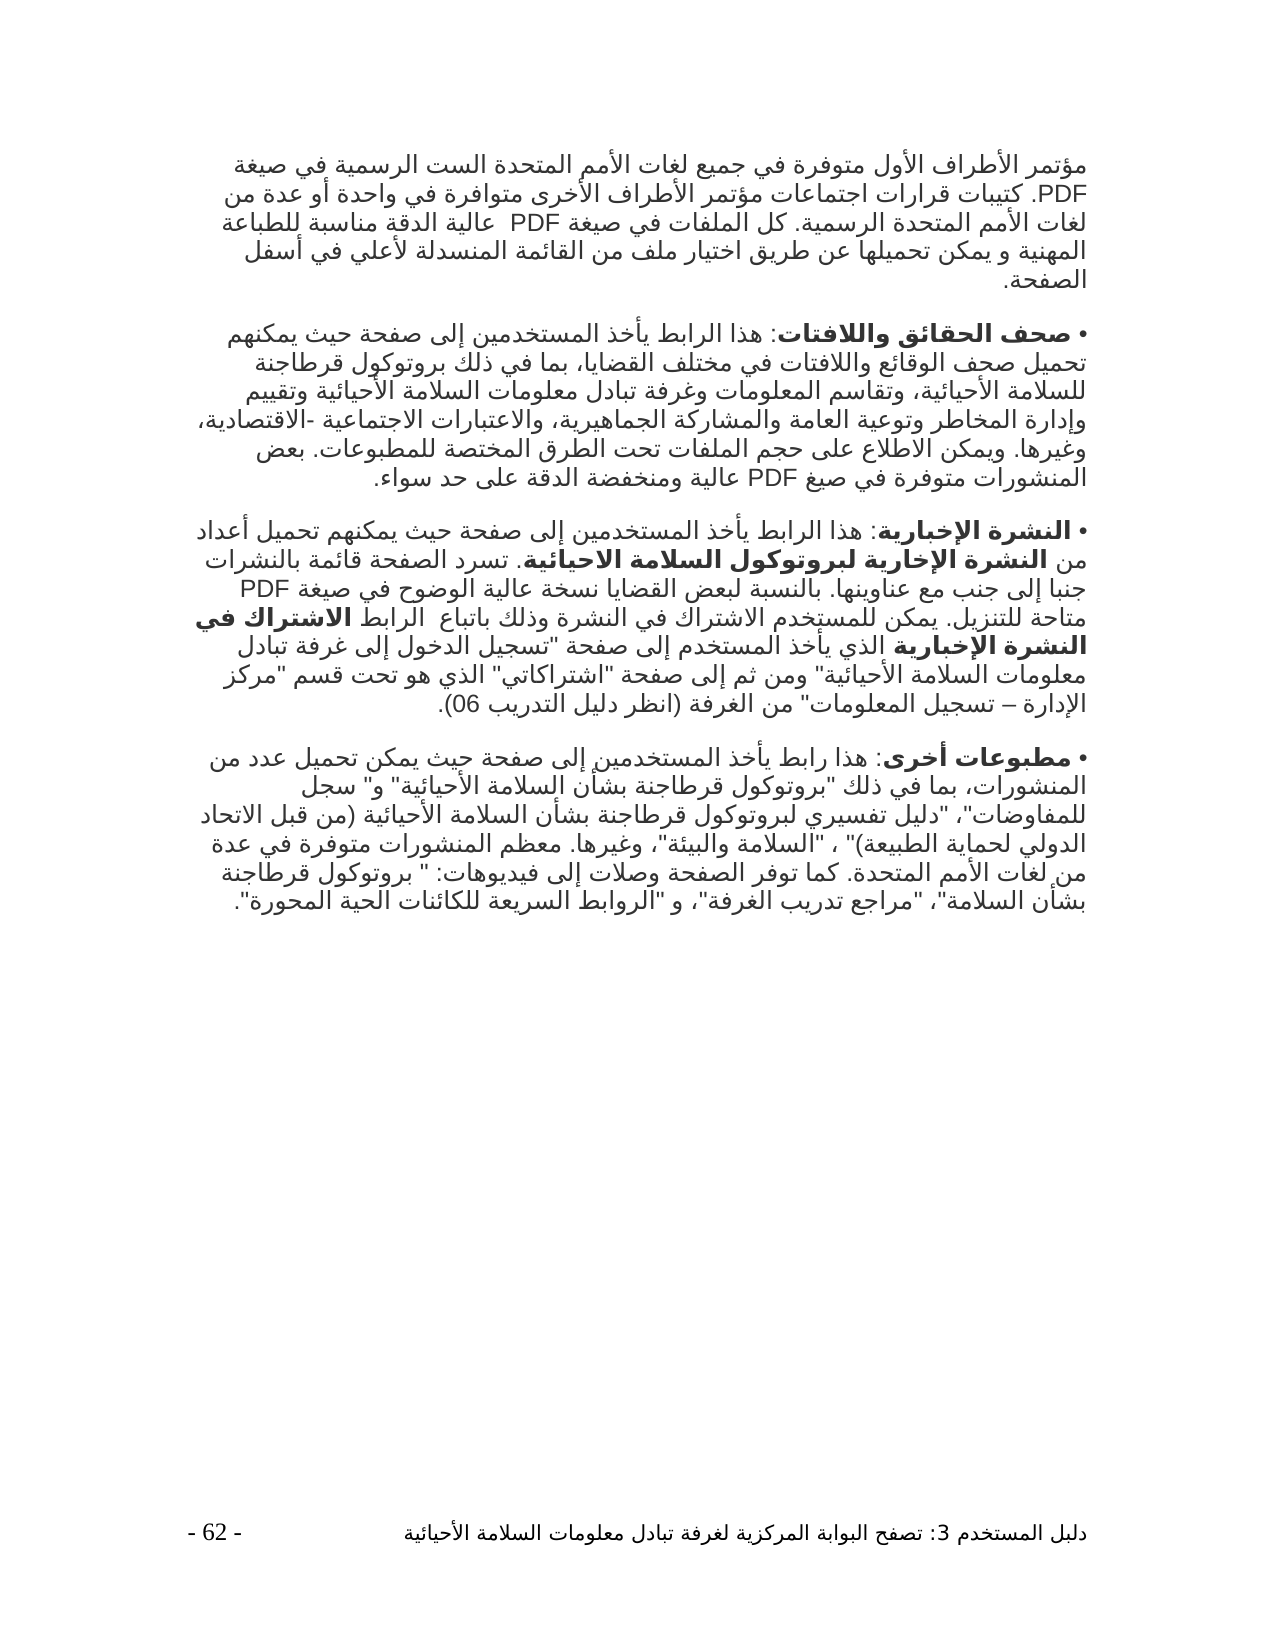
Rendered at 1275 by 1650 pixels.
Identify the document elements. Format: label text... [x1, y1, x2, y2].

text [187, 150, 1087, 294]
text • مطبوعات أخرى: هذا رابط يأخذ المستخدمين إلى صفحة حيث يمكن تحميل عدد من المنشورات، بما في ذلك "بروتوكول قرطاجنة بشأن السلامة الأحيائية" و" سجل للمفاوضات"، "دليل تفسيري لبروتوكول قرطاجنة بشأن السلامة الأحيائية (من قبل الاتحاد الدولي لحماية الطبيعة)" ، "السلامة والبيئة"، وغيرها. معظم المنشورات متوفرة في عدة من لغات الأمم المتحدة. كما توفر الصفحة وصلات إلى فيديوهات: " بروتوكول قرطاجنة بشأن السلامة"، "مراجع تدريب الغرفة"، و "الروابط السريعة للكائنات الحية المحورة". [187, 742, 1087, 915]
text • صحف الحقائق واللافتات: هذا الرابط يأخذ المستخدمين إلى صفحة حيث يمكنهم تحميل صحف الوقائع واللافتات في مختلف القضايا، بما في ذلك بروتوكول قرطاجنة للسلامة الأحيائية، وتقاسم المعلومات وغرفة تبادل معلومات السلامة الأحيائية وتقييم وإدارة المخاطر وتوعية العامة والمشاركة الجماهيرية، والاعتبارات الاجتماعية -الاقتصادية، وغيرها. ويمكن الاطلاع على حجم الملفات تحت الطرق المختصة للمطبوعات. بعض المنشورات متوفرة في صيغ PDF عالية ومنخفضة الدقة على حد سواء. [187, 319, 1087, 491]
text • النشرة الإخبارية: هذا الرابط يأخذ المستخدمين إلى صفحة حيث يمكنهم تحميل أعداد من النشرة الإخارية لبروتوكول السلامة الاحيائية. تسرد الصفحة قائمة بالنشرات جنبا إلى جنب مع عناوينها. بالنسبة لبعض القضايا نسخة عالية الوضوح في صيغة PDF متاحة للتنزيل. يمكن للمستخدم الاشتراك في النشرة وذلك باتباع الرابط الاشتراك في النشرة الإخبارية الذي يأخذ المستخدم إلى صفحة "تسجيل الدخول إلى غرفة تبادل معلومات السلامة الأحيائية" ومن ثم إلى صفحة "اشتراكاتي" الذي هو تحت قسم "مركز الإدارة – تسجيل المعلومات" من الغرفة (انظر دليل التدريب 06). [187, 516, 1087, 717]
